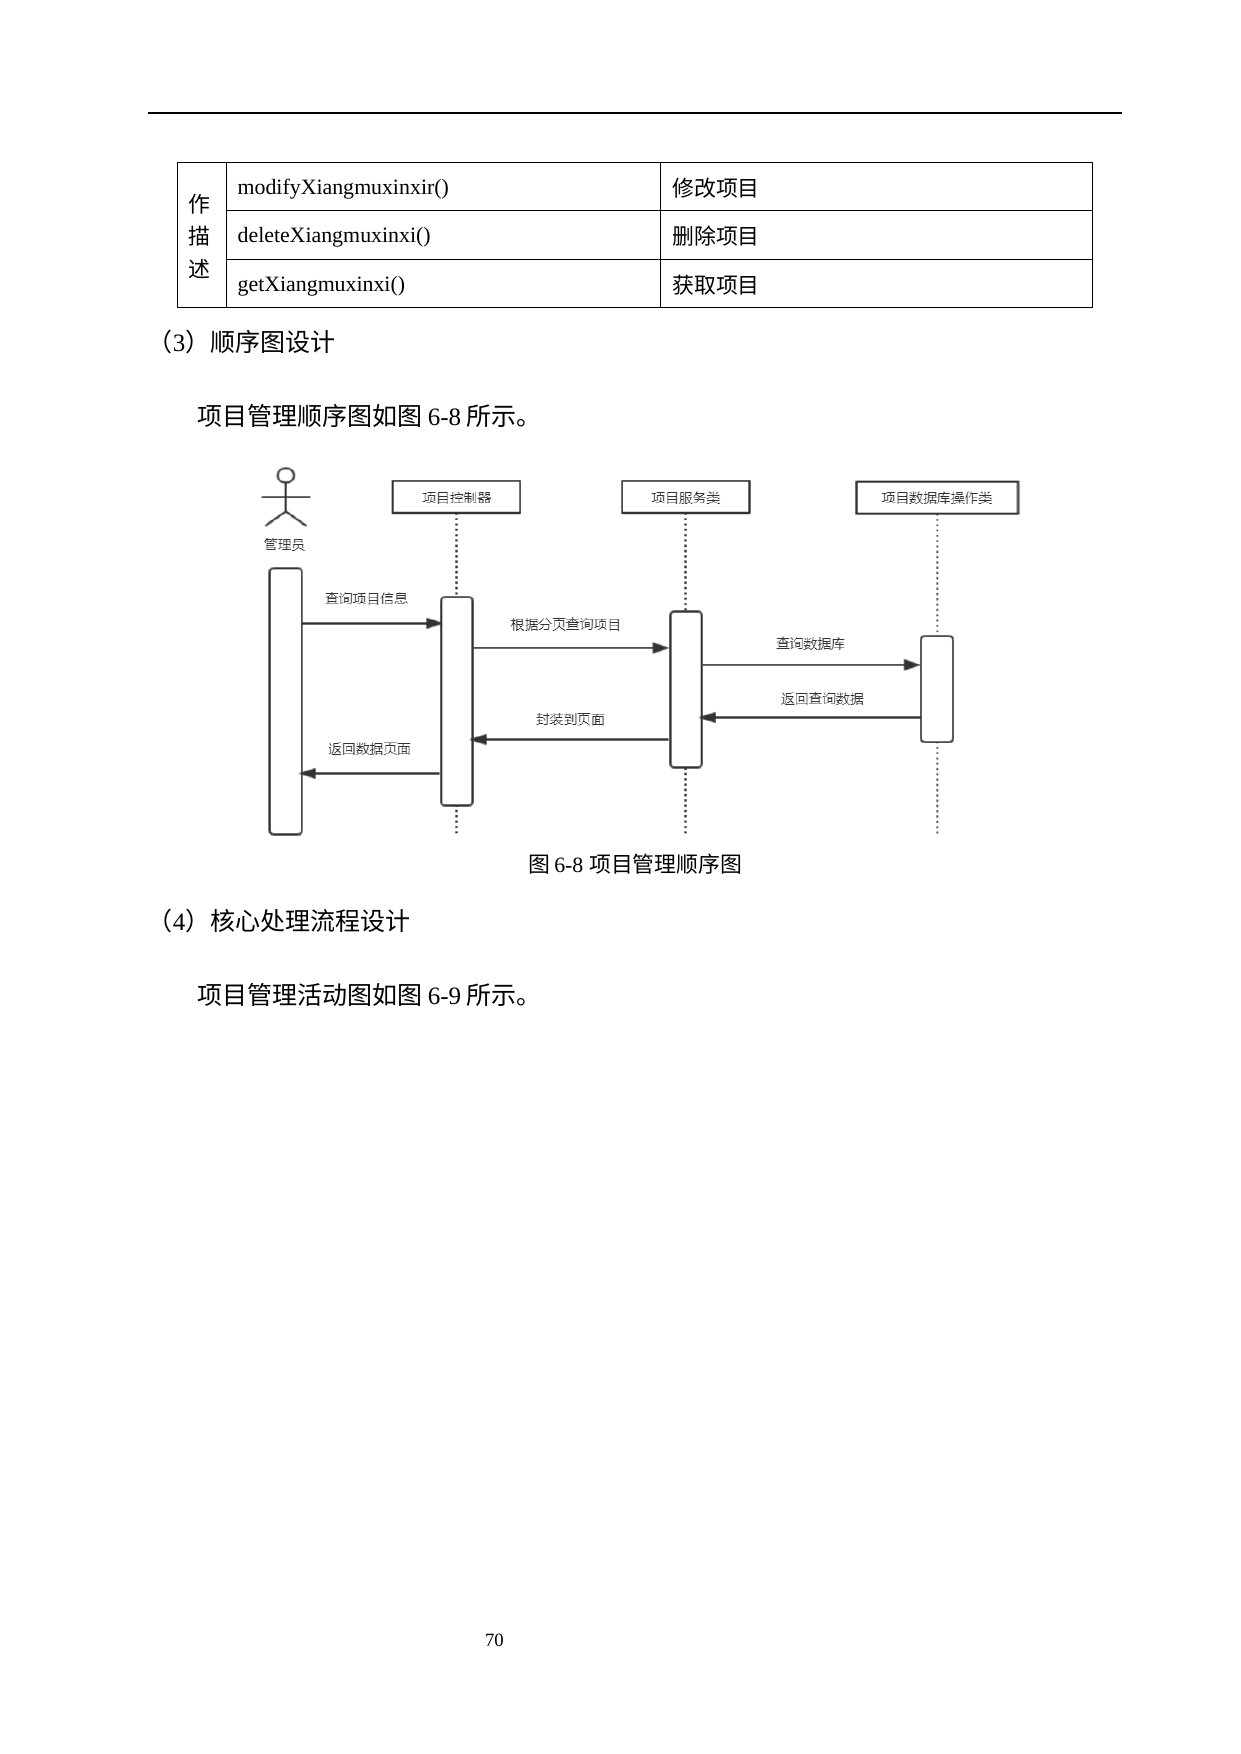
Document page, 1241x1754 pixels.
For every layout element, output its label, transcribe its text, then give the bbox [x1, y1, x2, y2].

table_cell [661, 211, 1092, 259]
text 项目管理活动图如图6-9所示。 [148, 961, 1122, 1026]
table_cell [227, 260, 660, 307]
text （3）顺序图设计 [148, 308, 1122, 373]
text 项目管理顺序图如图6-8所示。 [148, 382, 1122, 447]
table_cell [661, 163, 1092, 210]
picture [245, 456, 1025, 843]
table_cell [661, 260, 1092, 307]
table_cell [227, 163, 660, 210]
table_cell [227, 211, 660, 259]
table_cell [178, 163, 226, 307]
text （4）核心处理流程设计 [148, 887, 1122, 952]
text 图6-8 项目管理顺序图 [148, 846, 1122, 879]
